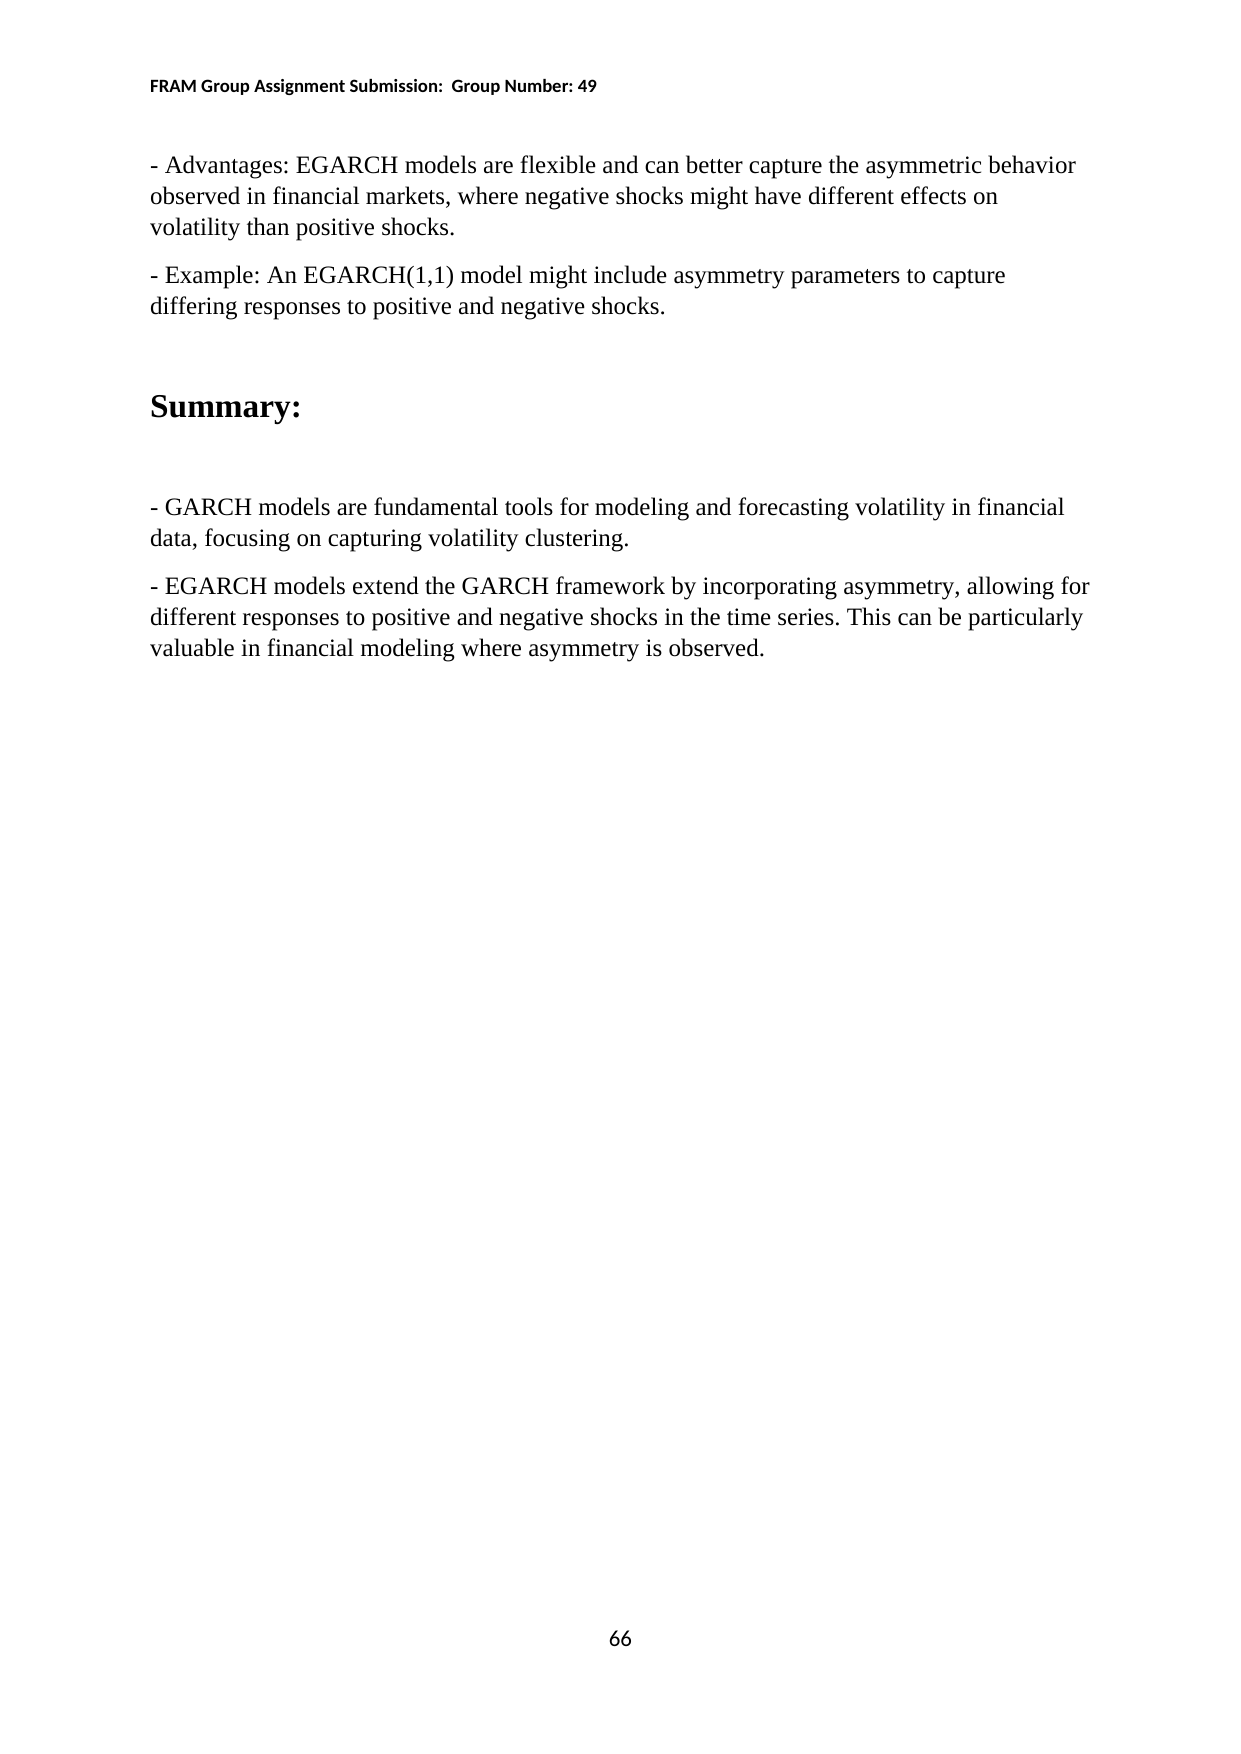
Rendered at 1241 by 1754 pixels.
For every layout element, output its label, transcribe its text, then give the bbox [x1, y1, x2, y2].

text - Example: An EGARCH(1,1) model might include asymmetry parameters to capture differing responses to positive and negative shocks. [150, 260, 1090, 319]
text - Advantages: EGARCH models are flexible and can better capture the asymmetric behavior observed in financial markets, where negative shocks might have different effects on volatility than positive shocks. [150, 150, 1090, 241]
text - GARCH models are fundamental tools for modeling and forecasting volatility in financial data, focusing on capturing volatility clustering. [150, 492, 1090, 552]
text - EGARCH models extend the GARCH framework by incorporating asymmetry, allowing for different responses to positive and negative shocks in the time series. This can be particularly valuable in financial modeling where asymmetry is observed. [150, 571, 1090, 662]
text Summary: [150, 386, 1090, 424]
